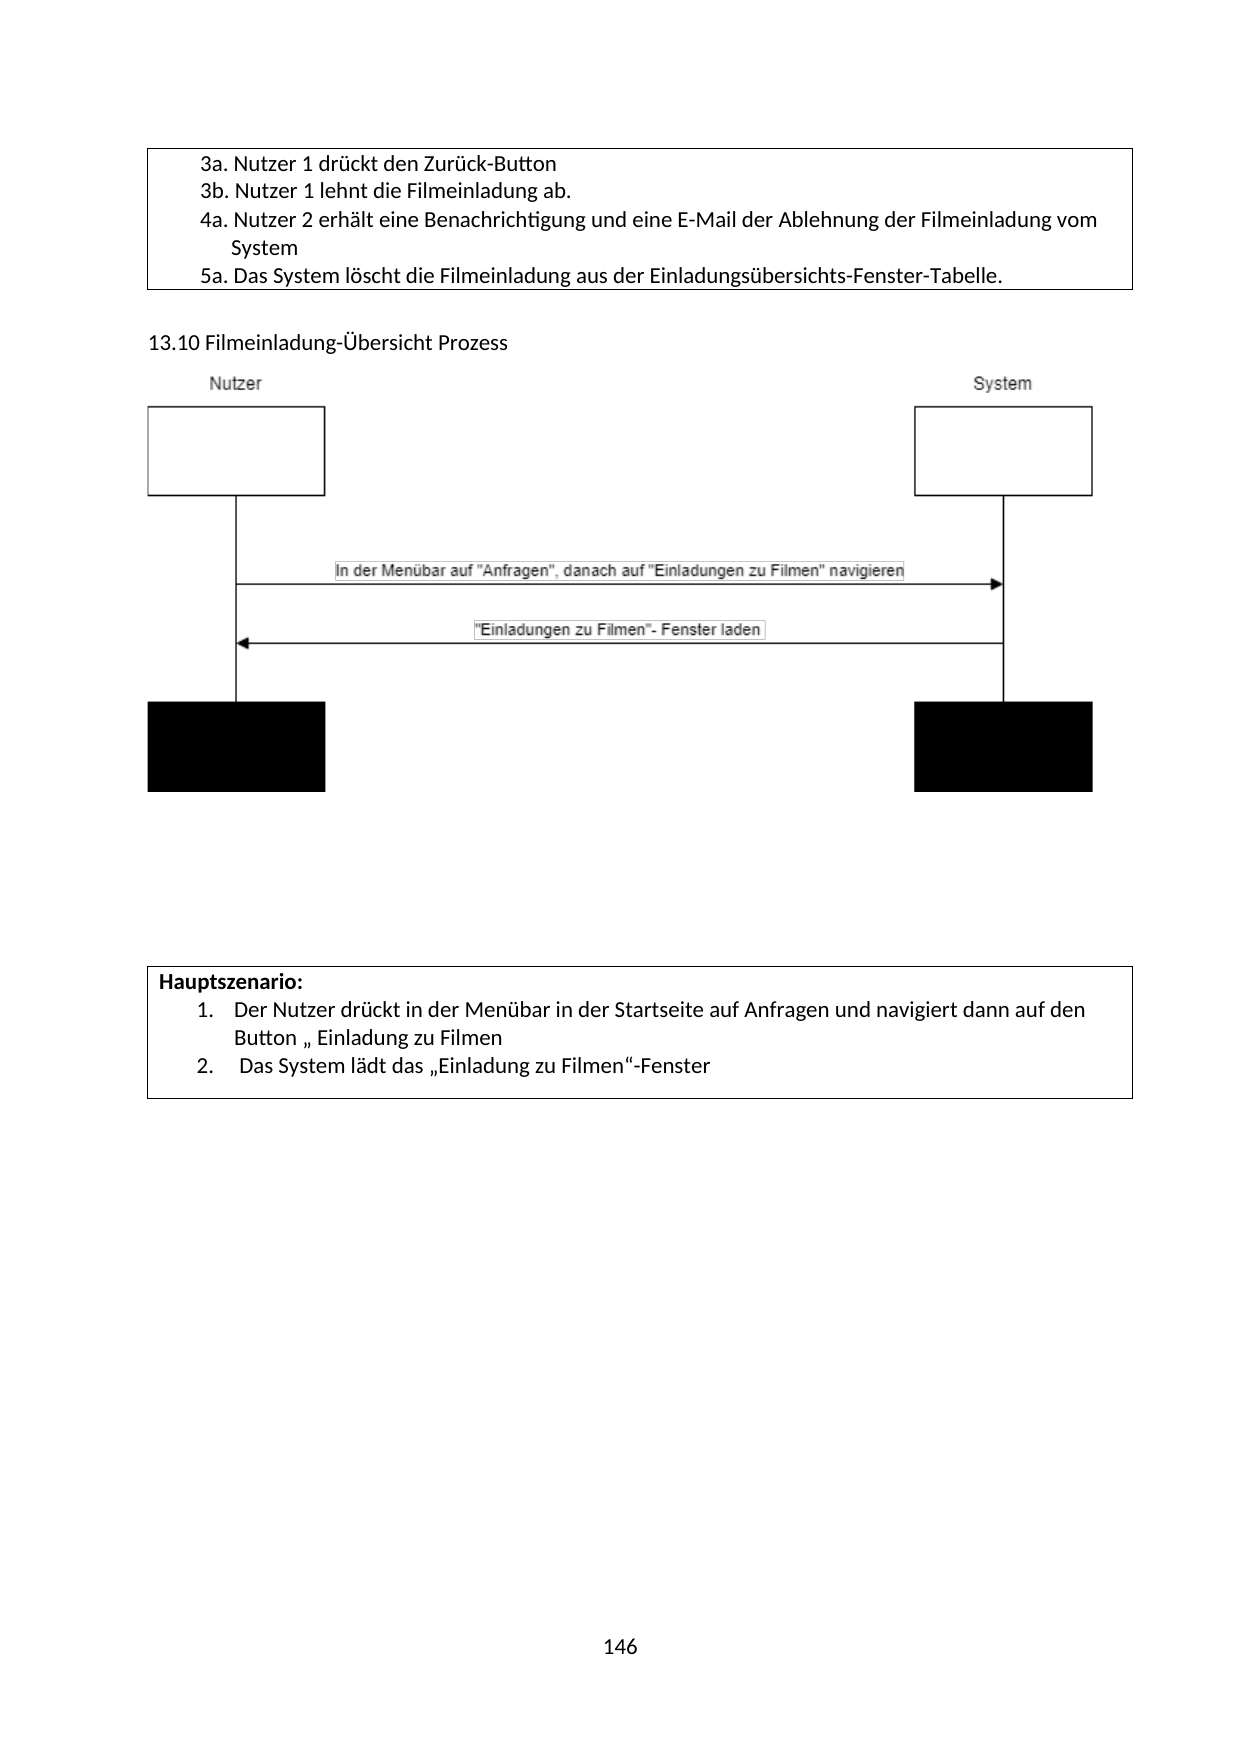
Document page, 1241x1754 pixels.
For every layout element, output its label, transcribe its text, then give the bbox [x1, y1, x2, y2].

picture [147, 362, 1093, 792]
text 13.10 Filmeinladung-Übersicht Prozess [148, 328, 1093, 356]
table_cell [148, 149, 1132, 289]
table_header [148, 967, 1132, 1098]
